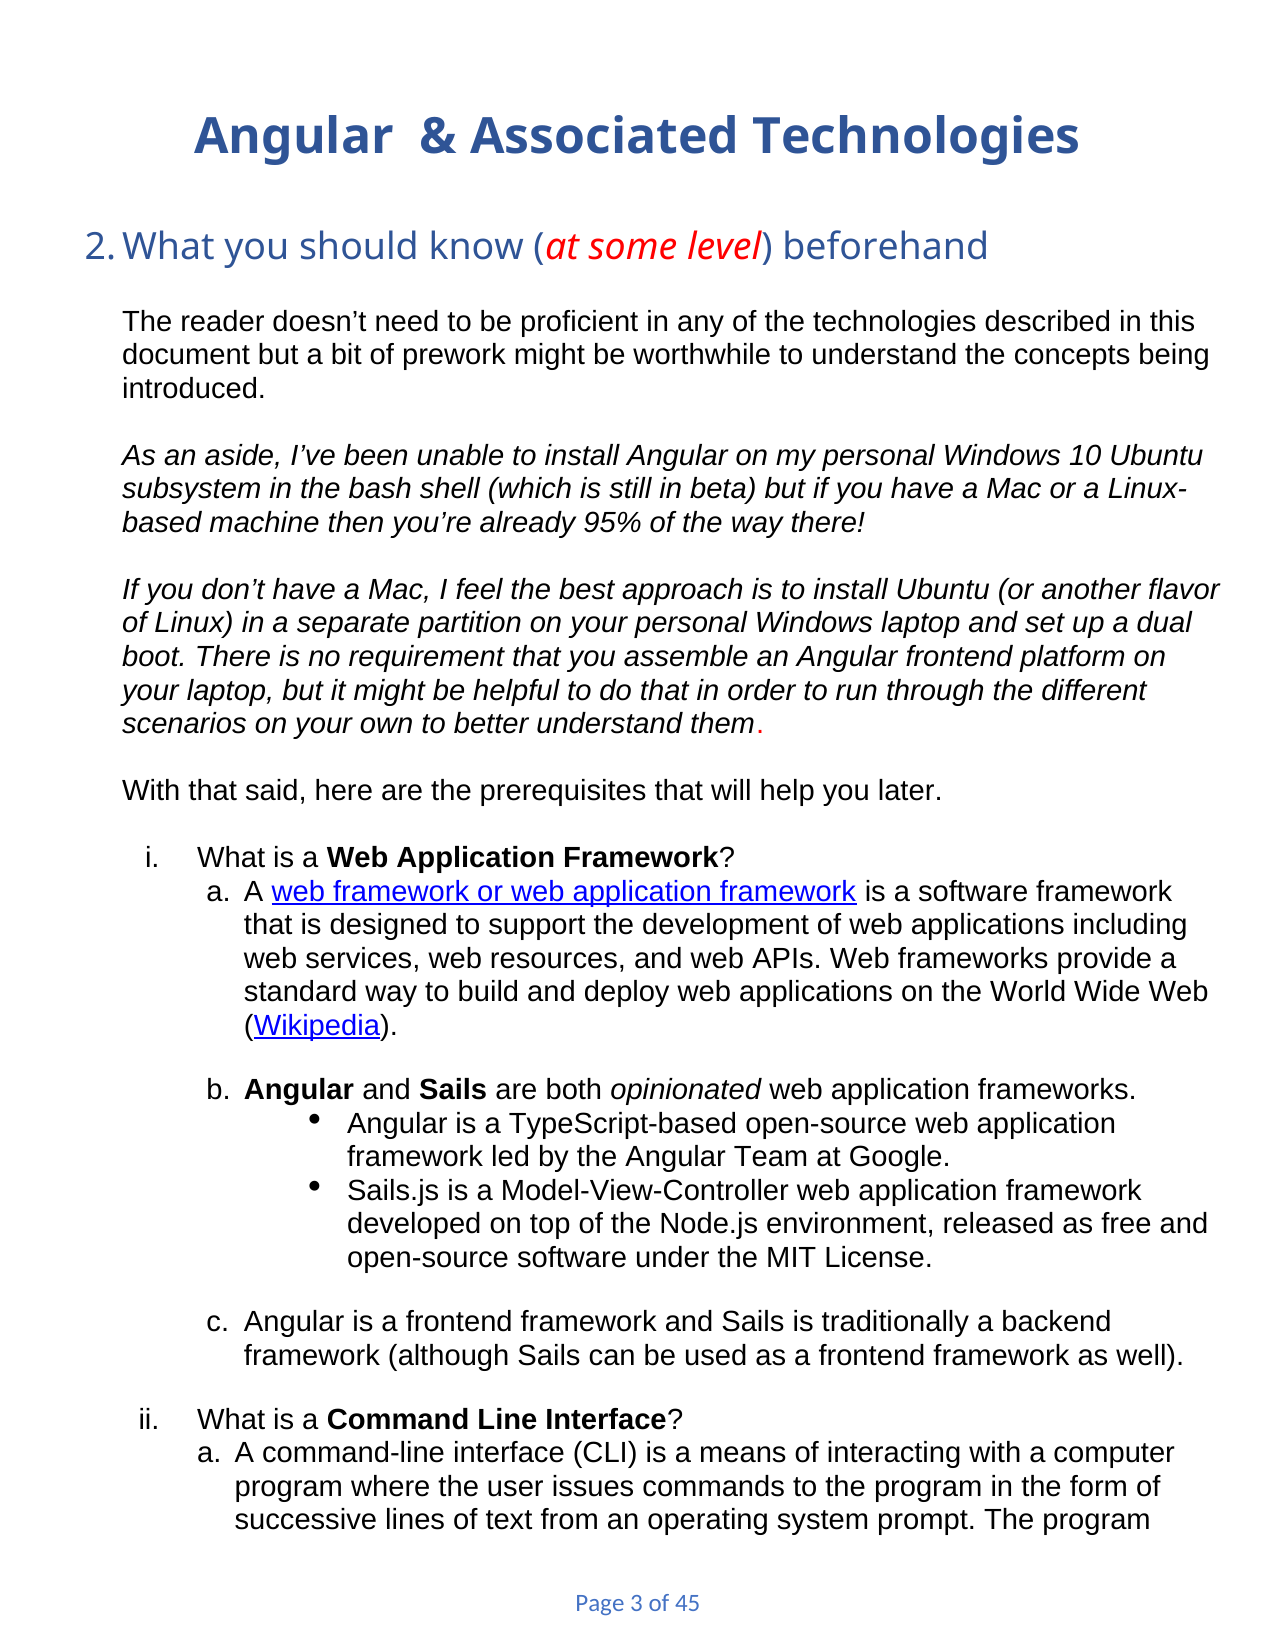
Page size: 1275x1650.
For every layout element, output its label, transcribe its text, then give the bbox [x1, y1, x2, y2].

subtitle What you should know (at some level) beforehand [84, 219, 1228, 270]
text As an aside, I’ve been unable to install Angular on my personal Windows 10 Ubuntu subsystem in the bash shell (which is still in beta) but if you have a Mac or a Linux-based machine then you’re already 95% of the way there! [122, 438, 1228, 538]
list What is a Command Line Interface? [159, 1402, 1228, 1435]
list Angular is a TypeScript-based open-source web application framework led by the Angular Team at Google. [309, 1106, 1228, 1173]
list Angular is a frontend framework and Sails is traditionally a backend framework (although Sails can be used as a frontend framework as well). [206, 1304, 1228, 1402]
list Angular and Sails are both opinionated web application frameworks. [206, 1072, 1228, 1106]
list What is a Web Application Framework? [159, 840, 1228, 874]
list A web framework or web application framework is a software framework that is designed to support the development of web applications including web services, web resources, and web APIs. Web frameworks provide a standard way to build and deploy web applications on the World Wide Web (Wikipedia). [206, 874, 1228, 1072]
text The reader doesn’t need to be proficient in any of the technologies described in this document but a bit of prework might be worthwhile to understand the concepts being introduced. [122, 303, 1228, 404]
list Sails.js is a Model-View-Controller web application framework developed on top of the Node.js environment, released as free and open-source software under the MIT License. [309, 1173, 1228, 1304]
text With that said, here are the prerequisites that will help you later. [122, 773, 1228, 807]
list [197, 1435, 1228, 1536]
text If you don’t have a Mac, I feel the best approach is to install Ubuntu (or another flavor of Linux) in a separate partition on your personal Windows laptop and set up a dual boot. There is no requirement that you assemble an Angular frontend platform on your laptop, but it might be helpful to do that in order to run through the different scenarios on your own to better understand them. [122, 572, 1228, 739]
